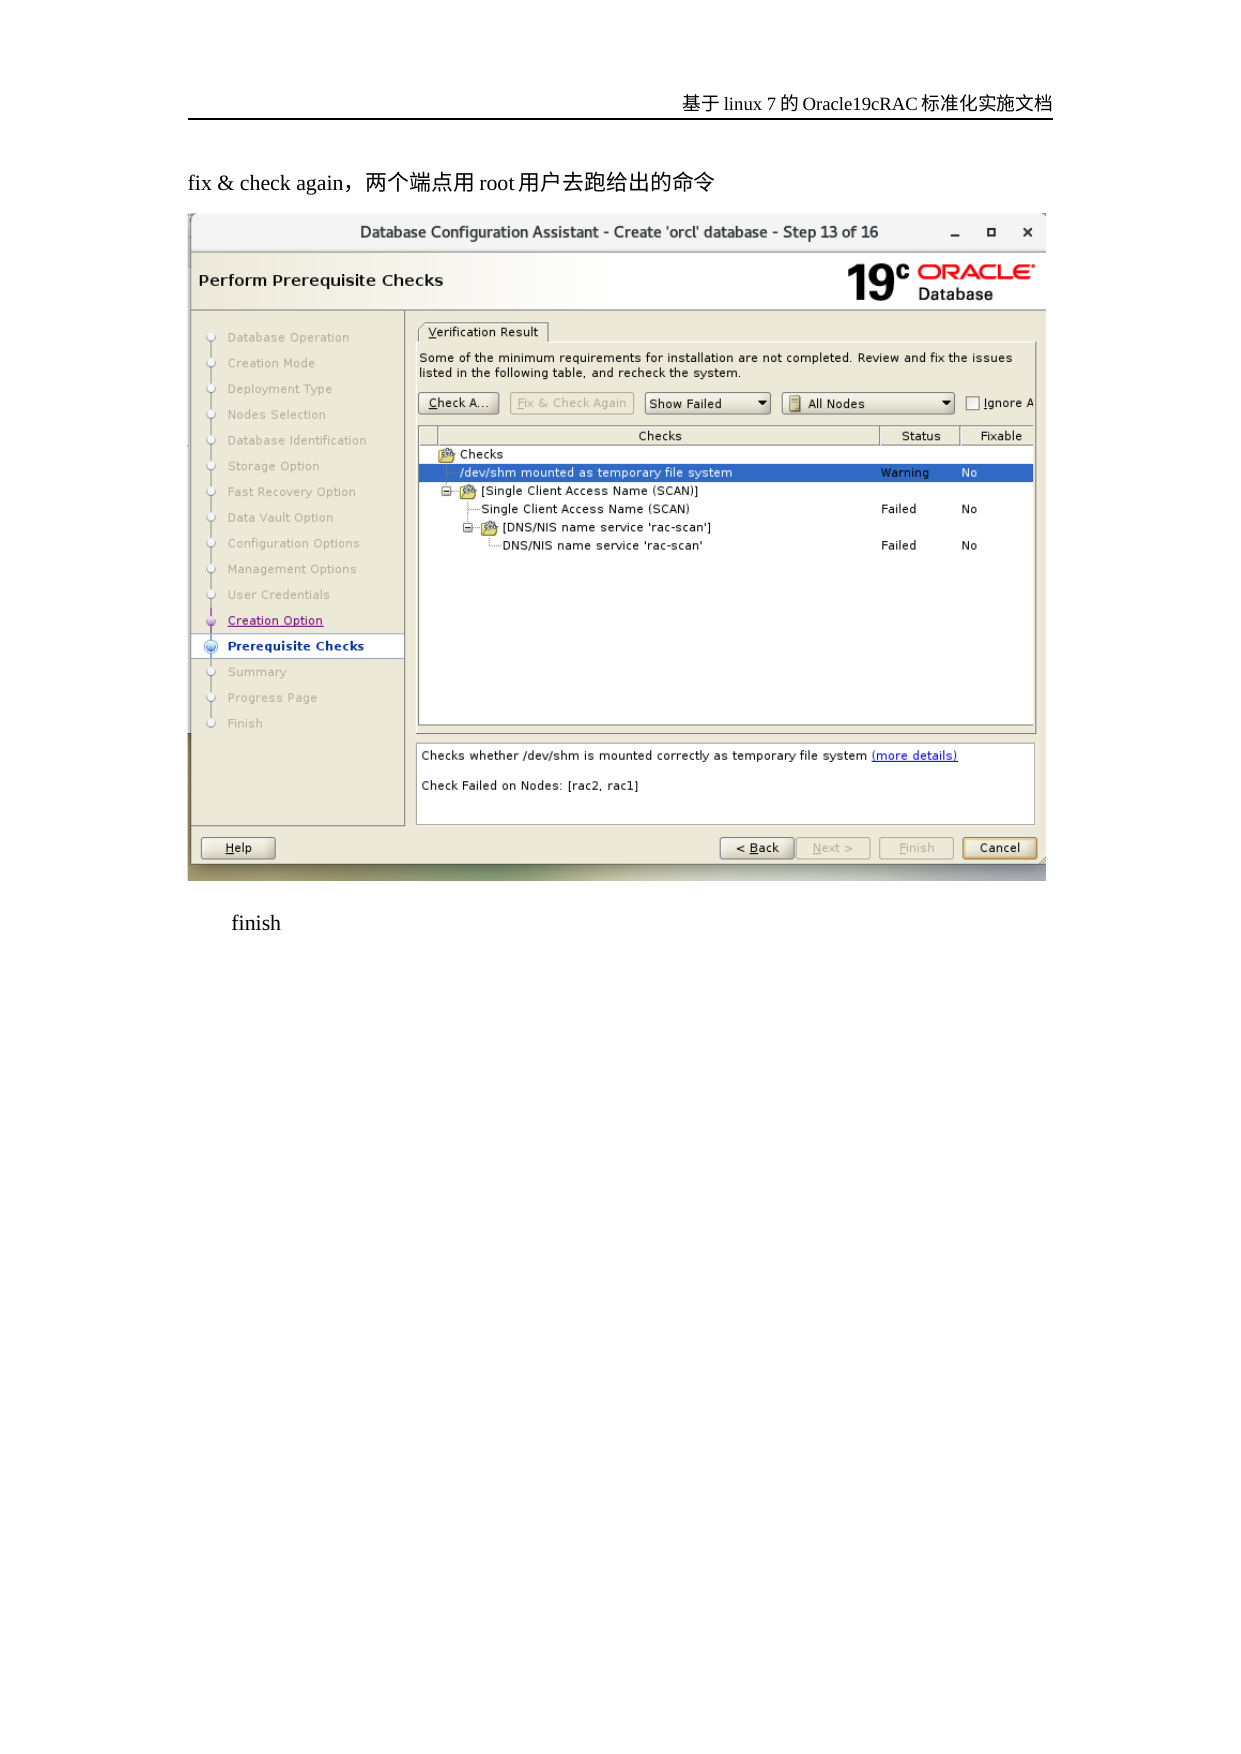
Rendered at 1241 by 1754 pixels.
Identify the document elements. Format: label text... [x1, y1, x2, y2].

text finish [187, 905, 1053, 939]
picture [187, 213, 1046, 881]
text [187, 164, 1053, 198]
